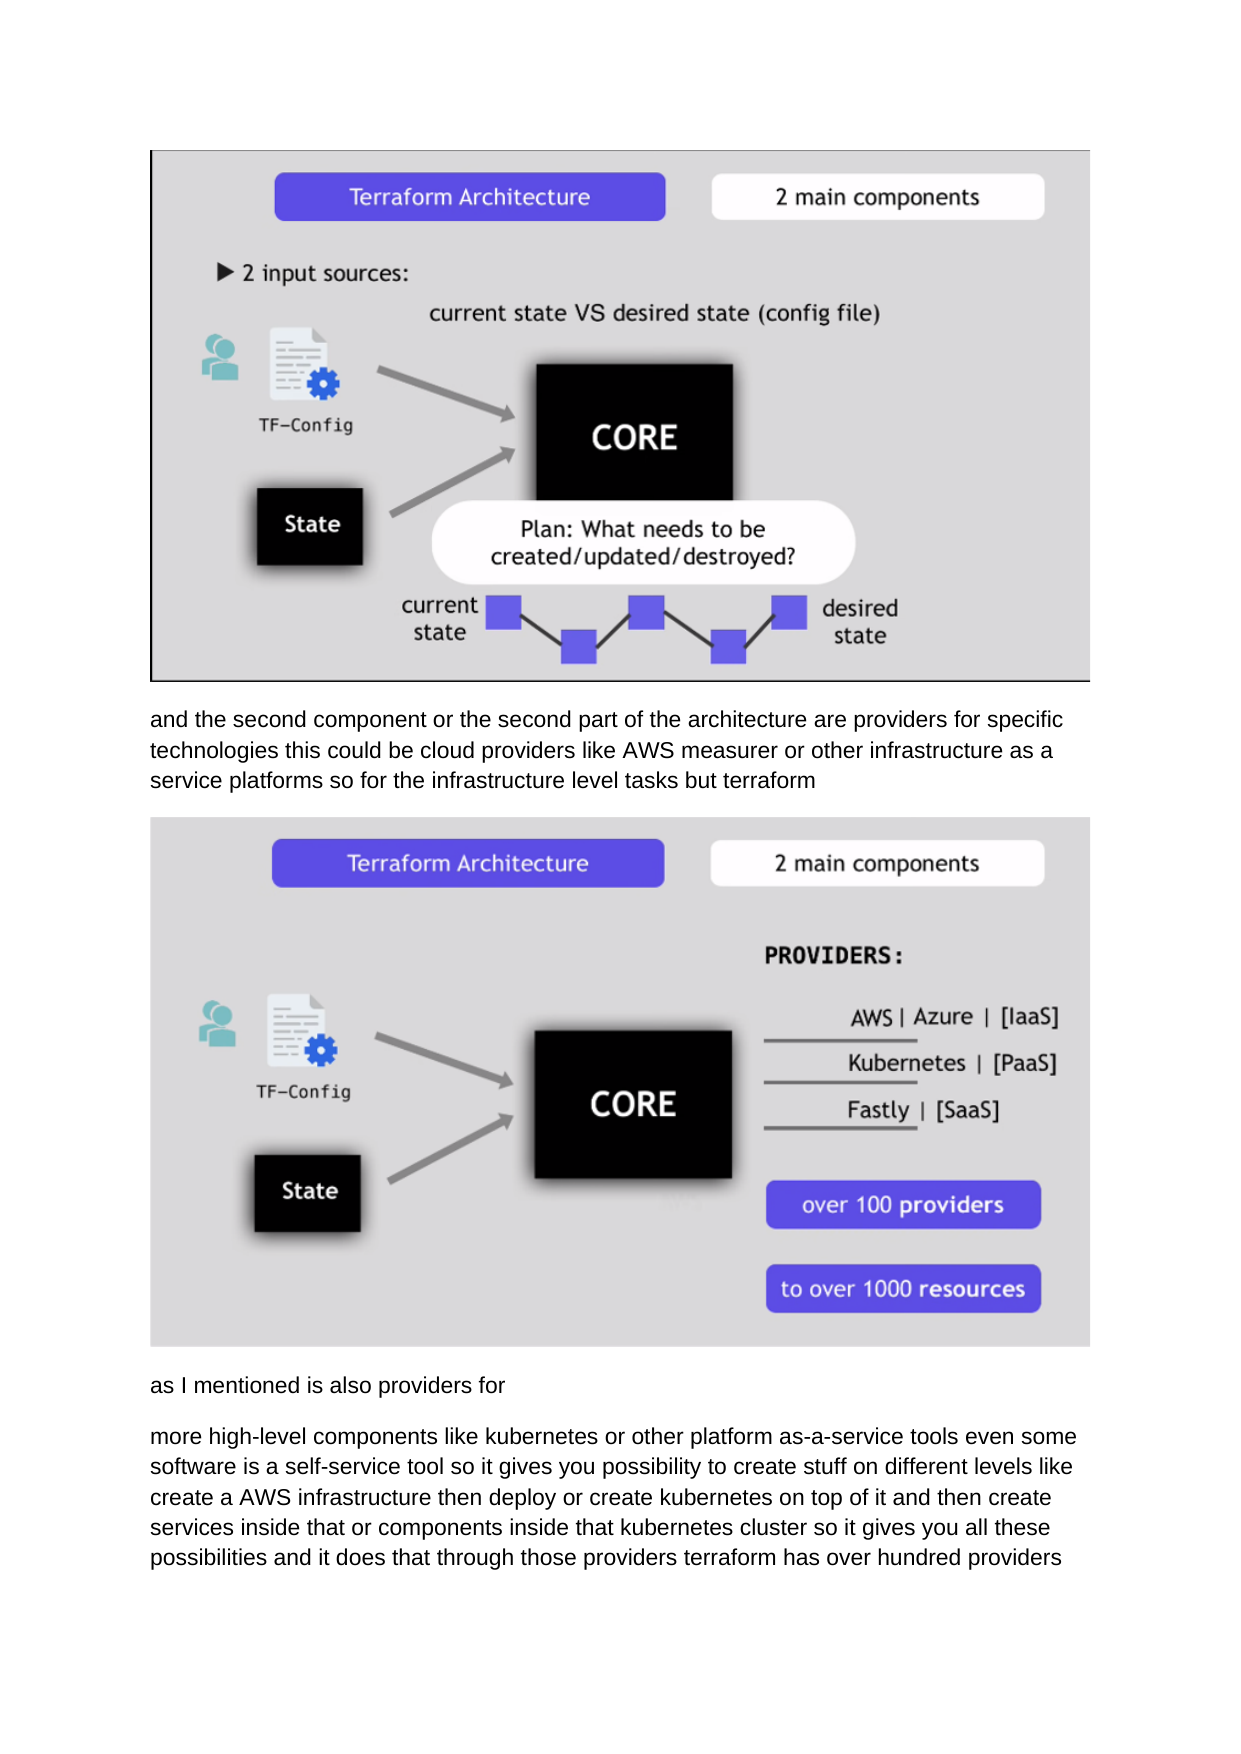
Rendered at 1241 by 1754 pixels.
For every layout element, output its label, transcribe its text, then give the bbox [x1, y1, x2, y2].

text as I mentioned is also providers for [150, 1372, 1090, 1398]
picture [150, 817, 1091, 1347]
picture [150, 150, 1091, 682]
text and the second component or the second part of the architecture are providers for specific technologies this could be cloud providers like AWS measurer or other infrastructure as a service platforms so for the infrastructure level tasks but terraform [150, 706, 1090, 793]
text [150, 1423, 1090, 1570]
